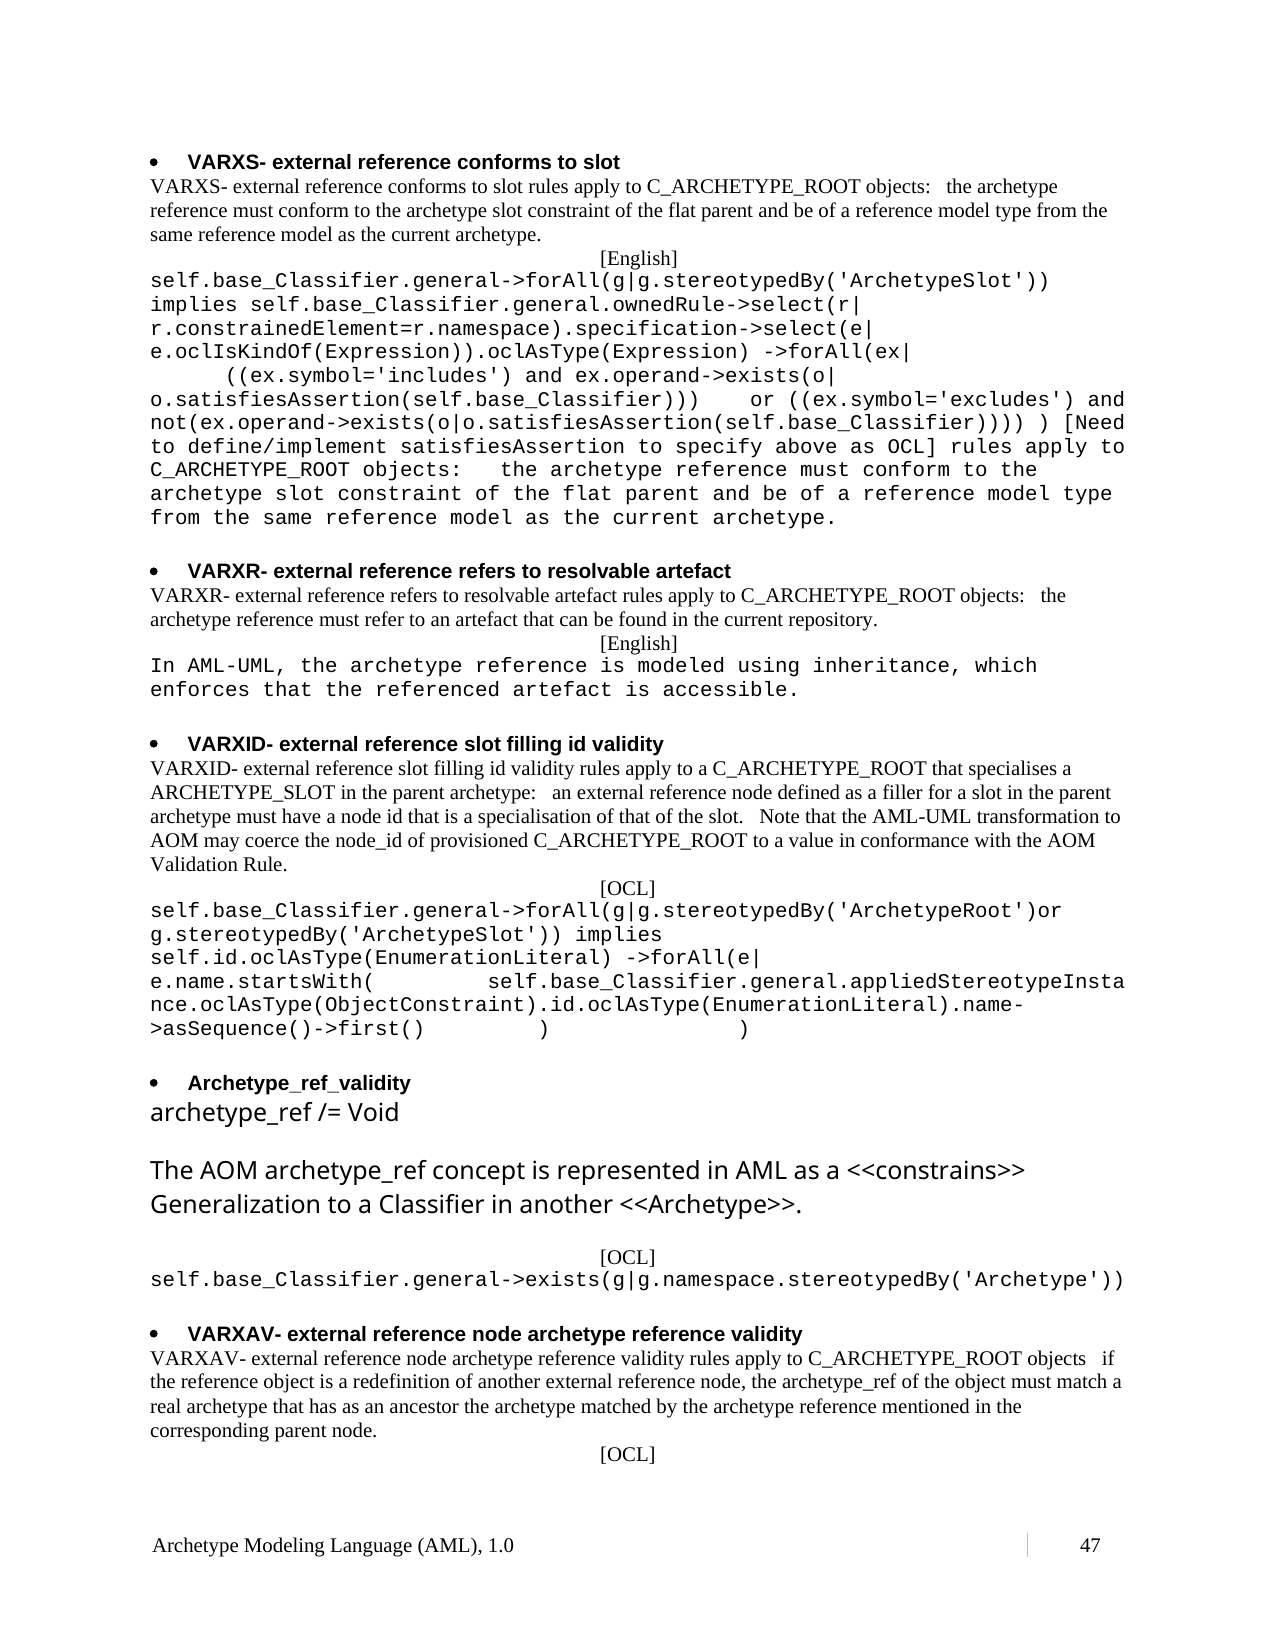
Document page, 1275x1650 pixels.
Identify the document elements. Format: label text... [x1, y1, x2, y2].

text [English] [525, 631, 1125, 655]
text [English] [525, 246, 1125, 270]
text VARXR- external reference refers to resolvable artefact rules apply to C_ARCHETYPE_ROOT objects: the archetype reference must refer to an artefact that can be found in the current repository. [150, 583, 1125, 631]
list VARXID- external reference slot filling id validity [150, 731, 1125, 756]
text self.base_Classifier.general->exists(g|g.namespace.stereotypedBy('Archetype')) [150, 1269, 1125, 1293]
text The AOM archetype_ref concept is represented in AML as a <<constrains>> Generalization to a Classifier in another <<Archetype>>. [150, 1153, 1125, 1221]
text self.base_Classifier.general->forAll(g|g.stereotypedBy('ArchetypeRoot')or g.stereotypedBy('ArchetypeSlot')) implies self.id.oclAsType(EnumerationLiteral) ->forAll(e|e.name.startsWith( self.base_Classifier.general.appliedStereotypeInstance.oclAsType(ObjectConstraint).id.oclAsType(EnumerationLiteral).name->asSequence()->first() ) ) [150, 900, 1125, 1042]
list VARXAV- external reference node archetype reference validity [150, 1321, 1125, 1345]
text [OCL] [525, 1245, 1125, 1269]
text archetype_ref /= Void [150, 1094, 1125, 1129]
list VARXS- external reference conforms to slot [150, 150, 1125, 174]
text [OCL] [525, 1442, 1125, 1466]
text self.base_Classifier.general->forAll(g|g.stereotypedBy('ArchetypeSlot')) implies self.base_Classifier.general.ownedRule->select(r|r.constrainedElement=r.namespace).specification->select(e|e.oclIsKindOf(Expression)).oclAsType(Expression) ->forAll(ex| ((ex.symbol='includes') and ex.operand->exists(o|o.satisfiesAssertion(self.base_Classifier))) or ((ex.symbol='excludes') and not(ex.operand->exists(o|o.satisfiesAssertion(self.base_Classifier)))) ) [Need to define/implement satisfiesAssertion to specify above as OCL] rules apply to C_ARCHETYPE_ROOT objects: the archetype reference must conform to the archetype slot constraint of the flat parent and be of a reference model type from the same reference model as the current archetype. [150, 270, 1125, 530]
list VARXR- external reference refers to resolvable artefact [150, 559, 1125, 583]
text In AML-UML, the archetype reference is modeled using inheritance, which enforces that the referenced artefact is accessible. [150, 655, 1125, 703]
text [OCL] [525, 876, 1125, 900]
text VARXID- external reference slot filling id validity rules apply to a C_ARCHETYPE_ROOT that specialises a ARCHETYPE_SLOT in the parent archetype: an external reference node defined as a filler for a slot in the parent archetype must have a node id that is a specialisation of that of the slot. Note that the AML-UML transformation to AOM may coerce the node_id of provisioned C_ARCHETYPE_ROOT to a value in conformance with the AOM Validation Rule. [150, 756, 1125, 876]
list Archetype_ref_validity [150, 1071, 1125, 1094]
text VARXAV- external reference node archetype reference validity rules apply to C_ARCHETYPE_ROOT objects if the reference object is a redefinition of another external reference node, the archetype_ref of the object must match a real archetype that has as an ancestor the archetype matched by the archetype reference mentioned in the corresponding parent node. [150, 1345, 1125, 1442]
text VARXS- external reference conforms to slot rules apply to C_ARCHETYPE_ROOT objects: the archetype reference must conform to the archetype slot constraint of the flat parent and be of a reference model type from the same reference model as the current archetype. [150, 174, 1125, 246]
